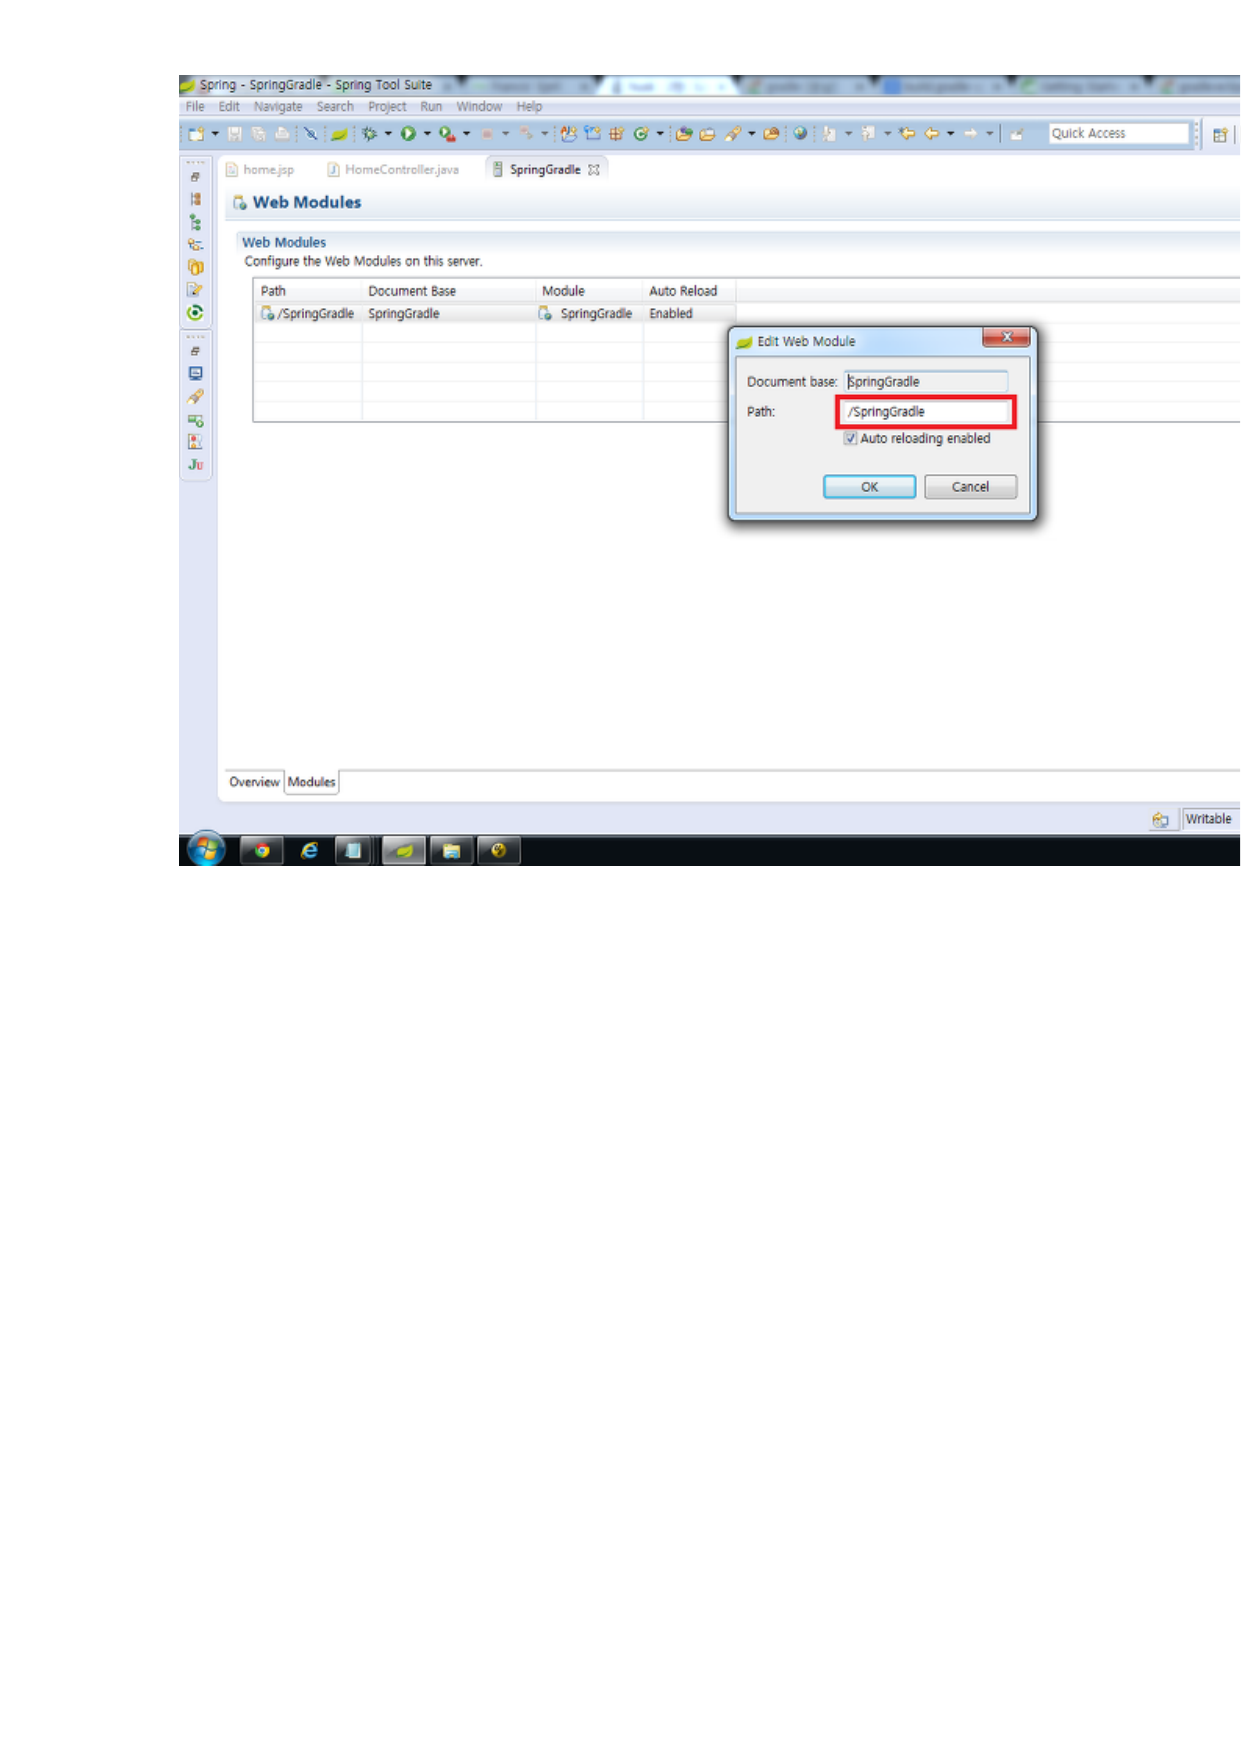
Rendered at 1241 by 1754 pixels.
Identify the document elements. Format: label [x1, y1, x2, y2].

picture [179, 75, 1241, 866]
